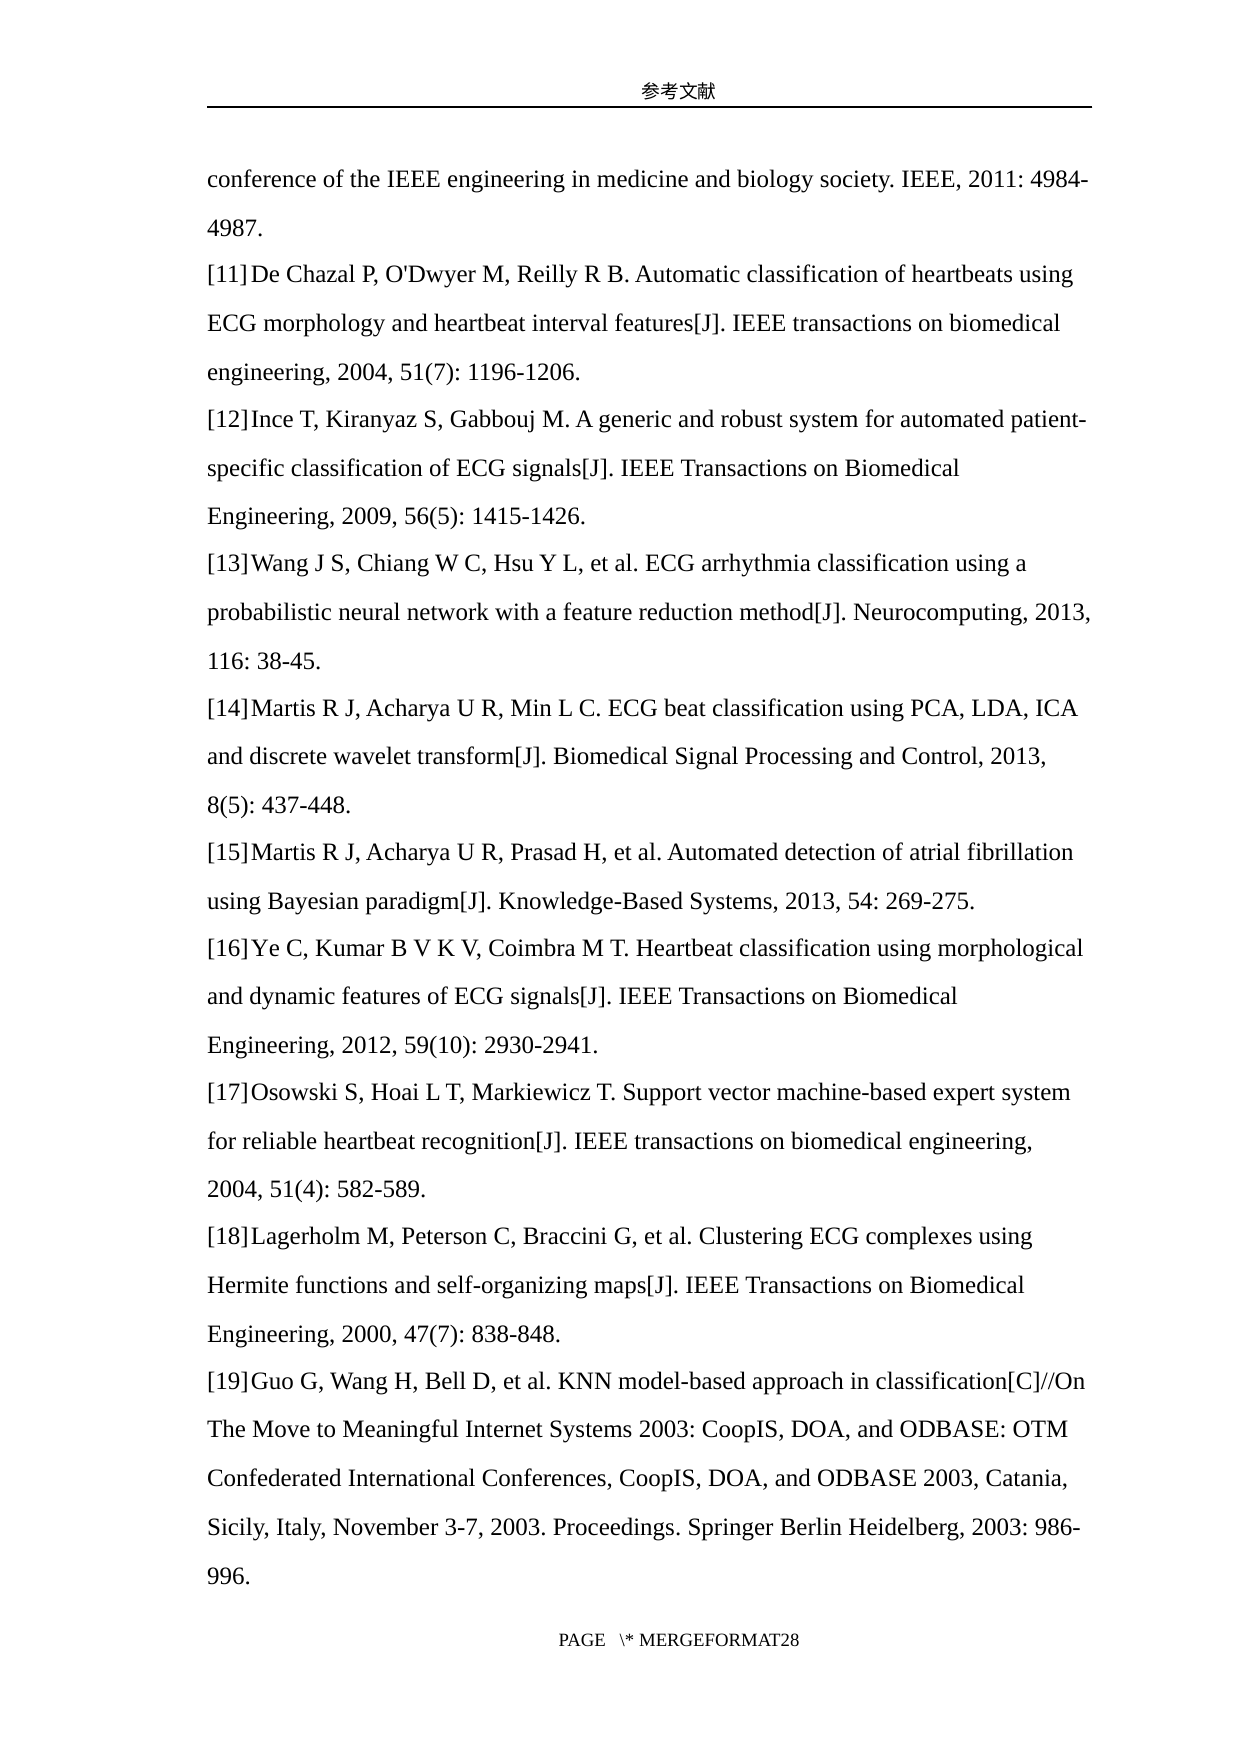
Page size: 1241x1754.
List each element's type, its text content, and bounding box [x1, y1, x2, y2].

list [207, 162, 1092, 243]
list Wang J S, Chiang W C, Hsu Y L, et al. ECG arrhythmia classification using a probabilistic neural network with a feature reduction method[J]. Neurocomputing, 2013, 116: 38-45. [207, 546, 1092, 676]
list Guo G, Wang H, Bell D, et al. KNN model-based approach in classification[C]//On The Move to Meaningful Internet Systems 2003: CoopIS, DOA, and ODBASE: OTM Confederated International Conferences, CoopIS, DOA, and ODBASE 2003, Catania, Sicily, Italy, November 3-7, 2003. Proceedings. Springer Berlin Heidelberg, 2003: 986-996. [207, 1364, 1092, 1591]
list Ince T, Kiranyaz S, Gabbouj M. A generic and robust system for automated patient-specific classification of ECG signals[J]. IEEE Transactions on Biomedical Engineering, 2009, 56(5): 1415-1426. [207, 402, 1092, 532]
list Martis R J, Acharya U R, Min L C. ECG beat classification using PCA, LDA, ICA and discrete wavelet transform[J]. Biomedical Signal Processing and Control, 2013, 8(5): 437-448. [207, 691, 1092, 821]
list Lagerholm M, Peterson C, Braccini G, et al. Clustering ECG complexes using Hermite functions and self-organizing maps[J]. IEEE Transactions on Biomedical Engineering, 2000, 47(7): 838-848. [207, 1219, 1092, 1349]
list Martis R J, Acharya U R, Prasad H, et al. Automated detection of atrial fibrillation using Bayesian paradigm[J]. Knowledge-Based Systems, 2013, 54: 269-275. [207, 835, 1092, 916]
list Osowski S, Hoai L T, Markiewicz T. Support vector machine-based expert system for reliable heartbeat recognition[J]. IEEE transactions on biomedical engineering, 2004, 51(4): 582-589. [207, 1075, 1092, 1205]
list Ye C, Kumar B V K V, Coimbra M T. Heartbeat classification using morphological and dynamic features of ECG signals[J]. IEEE Transactions on Biomedical Engineering, 2012, 59(10): 2930-2941. [207, 931, 1092, 1061]
list De Chazal P, O'Dwyer M, Reilly R B. Automatic classification of heartbeats using ECG morphology and heartbeat interval features[J]. IEEE transactions on biomedical engineering, 2004, 51(7): 1196-1206. [207, 258, 1092, 388]
